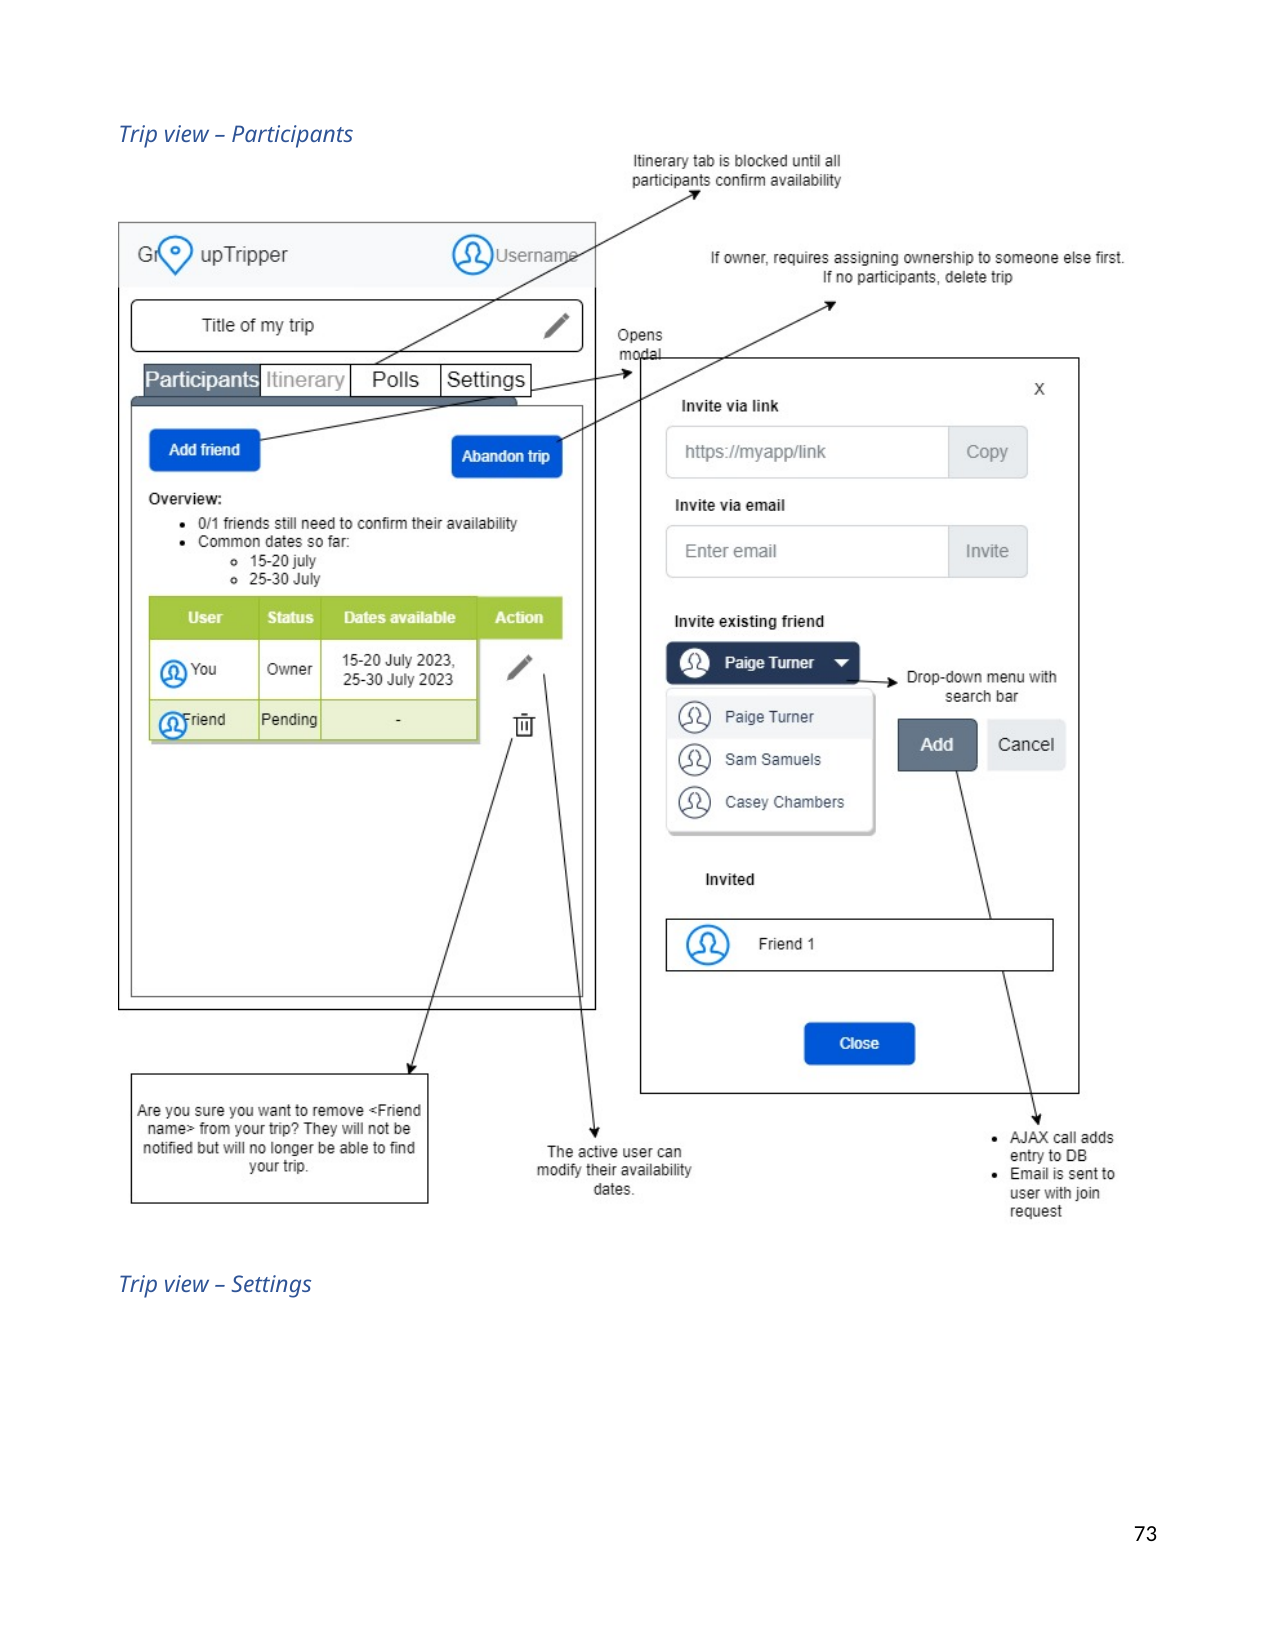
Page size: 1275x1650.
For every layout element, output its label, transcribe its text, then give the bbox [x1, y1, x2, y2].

subtitle Trip view – Participants [118, 118, 1157, 149]
subtitle Trip view – Settings [118, 1267, 1157, 1299]
picture [118, 151, 1157, 1249]
